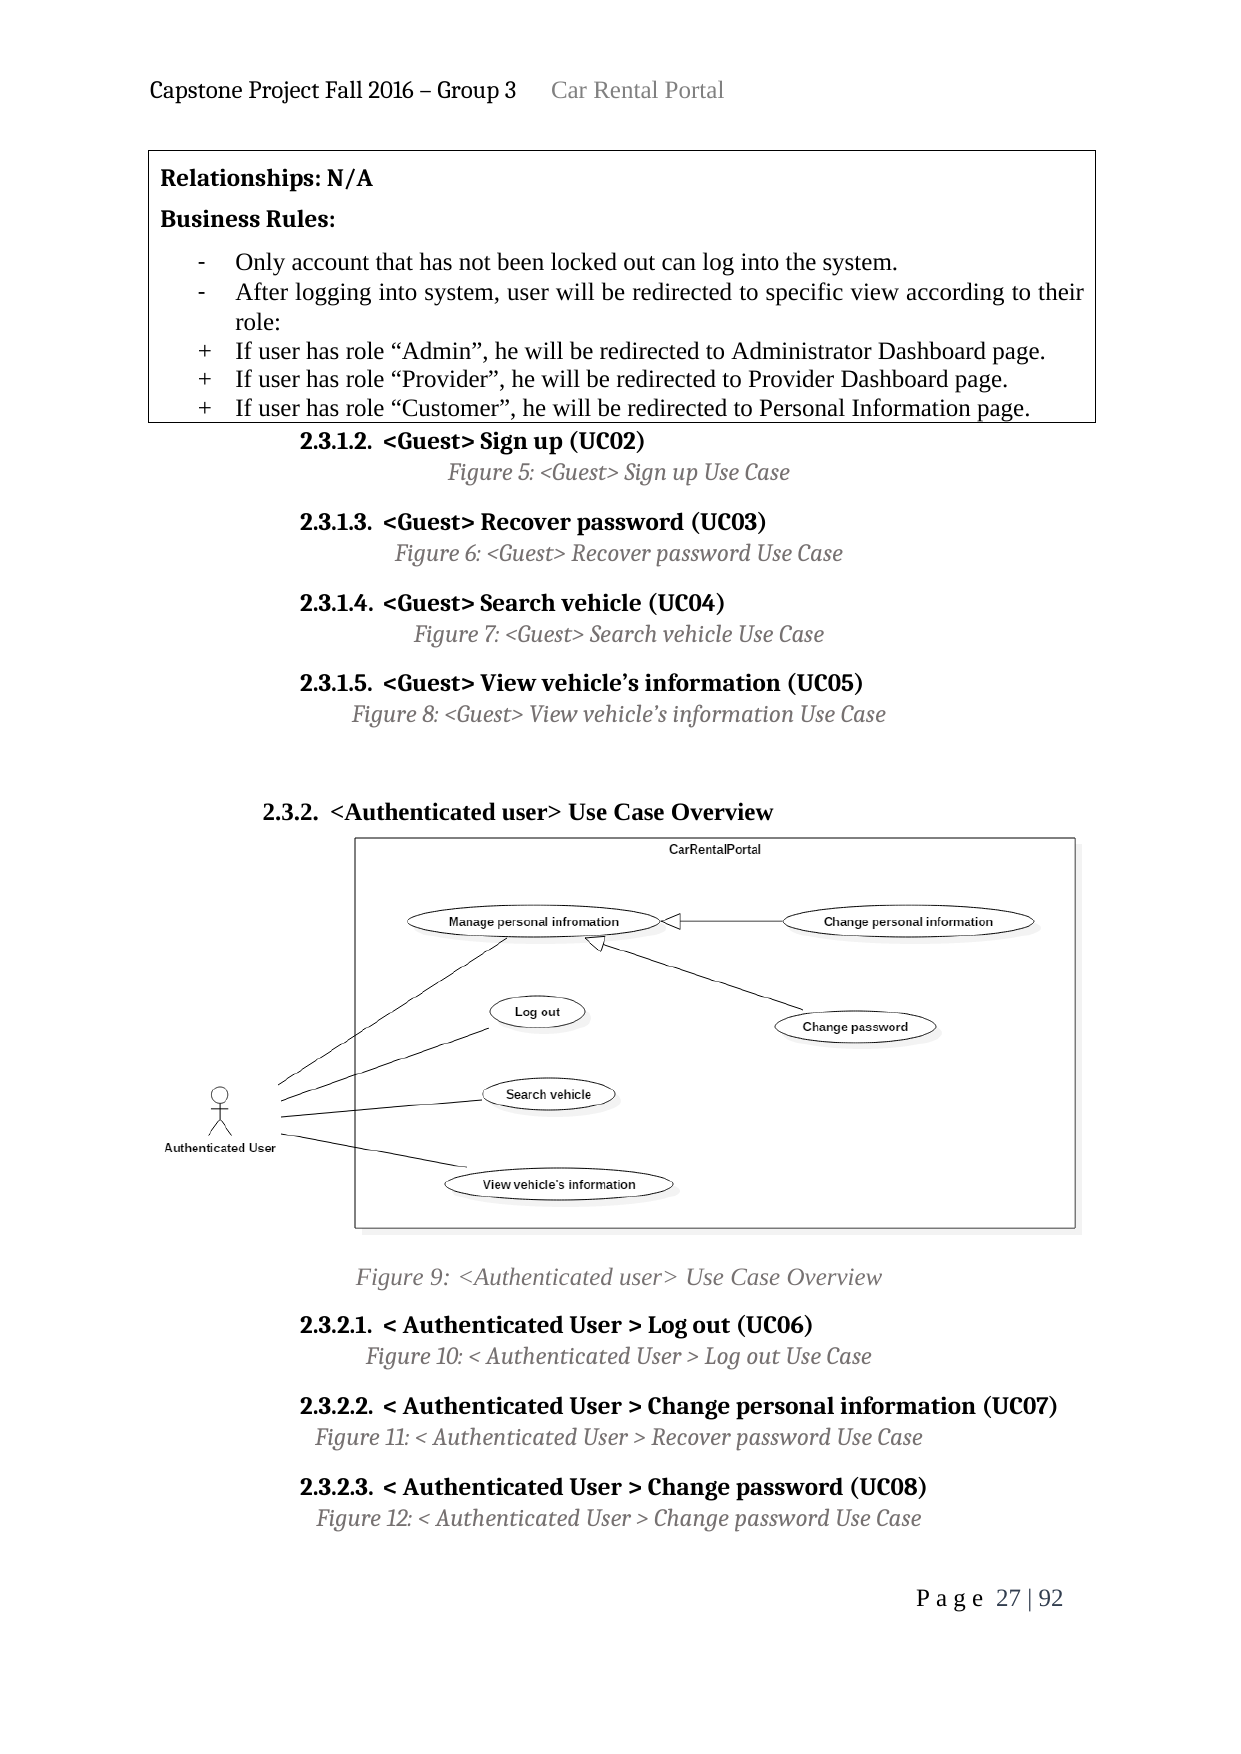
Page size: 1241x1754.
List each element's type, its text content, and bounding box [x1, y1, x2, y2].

picture [150, 828, 1090, 1243]
subtitle < Authenticated User > Change password (UC08) [300, 1472, 1090, 1501]
subtitle < Authenticated User > Change personal information (UC07) [300, 1392, 1090, 1421]
subtitle <Guest> View vehicle’s information (UC05) [300, 669, 1090, 698]
subtitle < Authenticated User > Log out (UC06) [300, 1311, 1090, 1340]
subtitle <Authenticated user> Use Case Overview [262, 797, 1090, 826]
subtitle <Guest> Recover password (UC03) [300, 508, 1090, 537]
subtitle <Guest> Search vehicle (UC04) [300, 588, 1090, 617]
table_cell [149, 151, 1095, 422]
subtitle <Guest> Sign up (UC02) [300, 427, 1090, 456]
